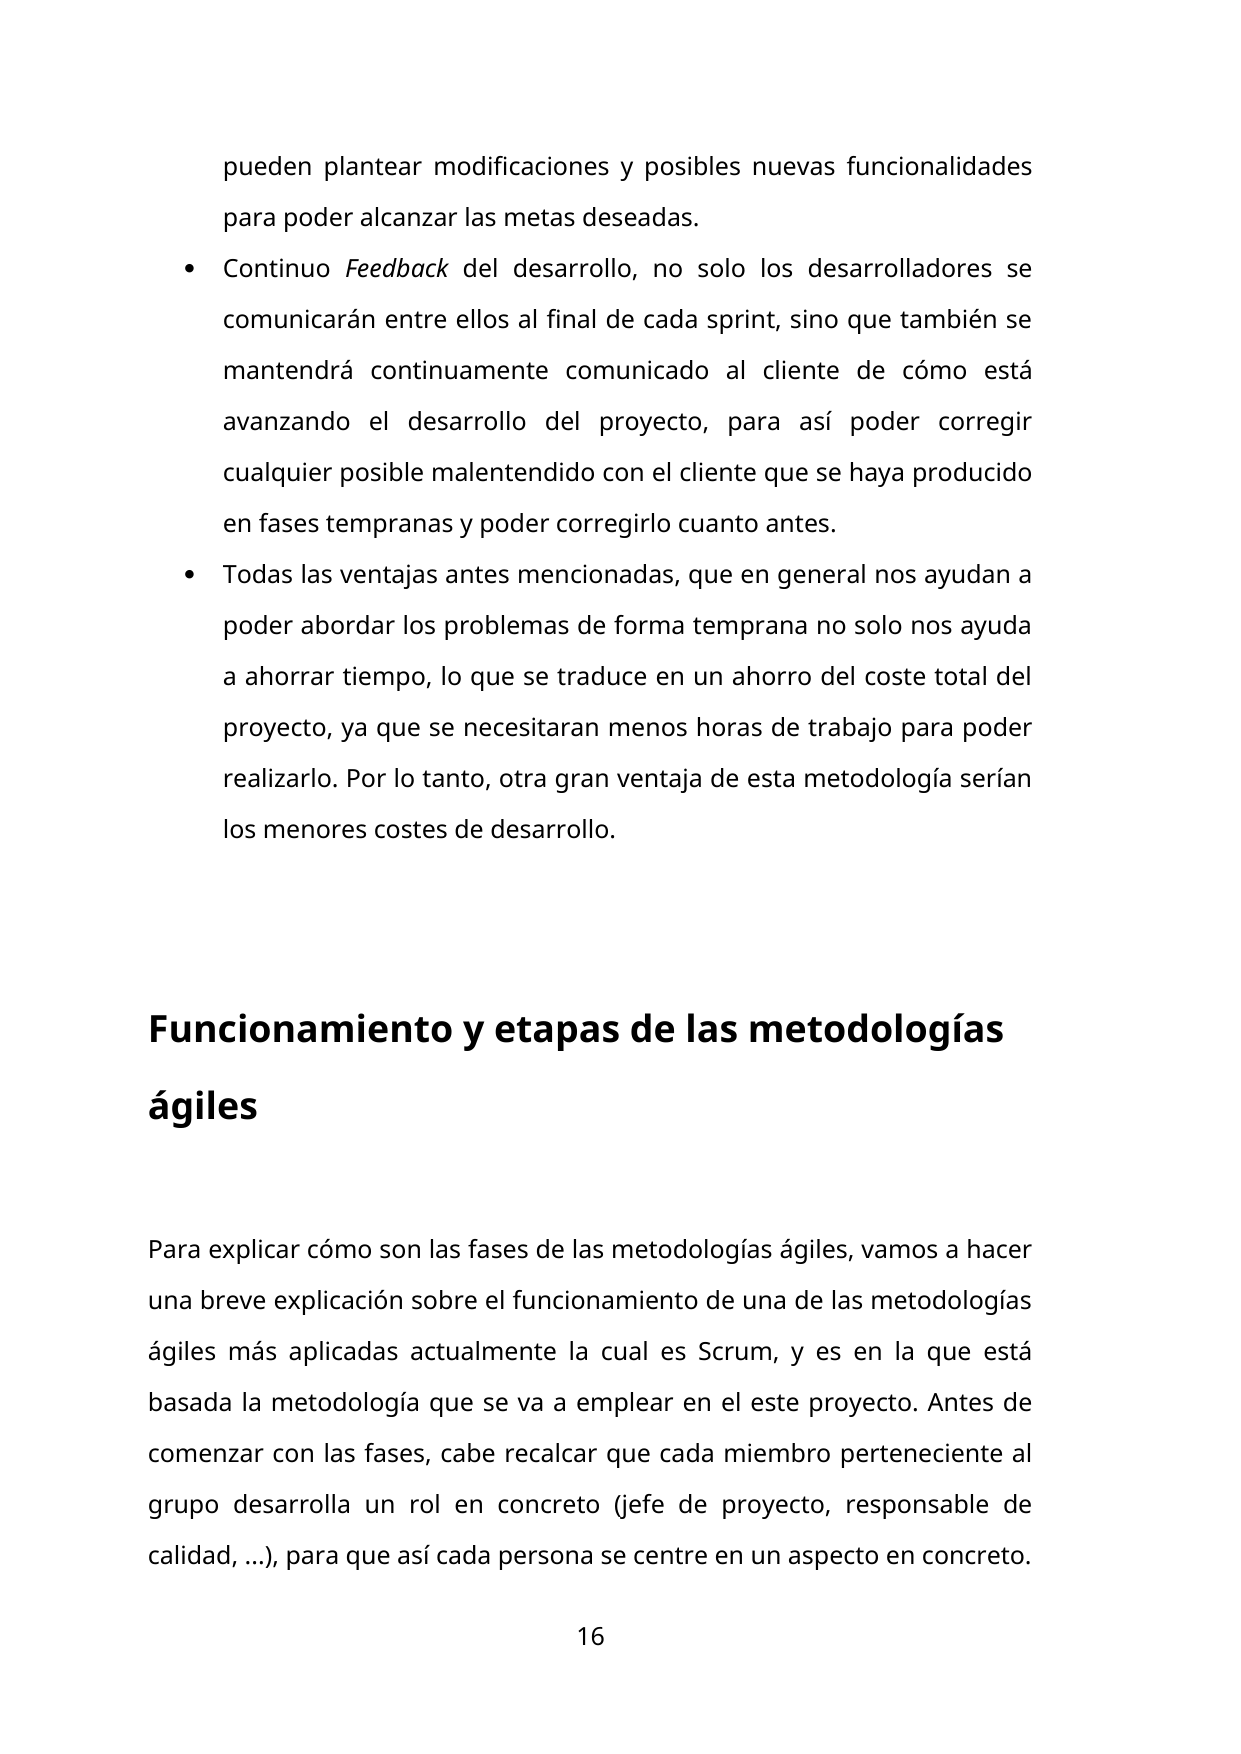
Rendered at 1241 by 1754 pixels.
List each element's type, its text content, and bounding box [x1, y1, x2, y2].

text Funcionamiento y etapas de las metodologías ágiles [148, 1002, 1033, 1130]
text Para explicar cómo son las fases de las metodologías ágiles, vamos a hacer una breve explicación sobre el funcionamiento de una de las metodologías ágiles más aplicadas actualmente la cual es Scrum, y es en la que está basada la metodología que se va a emplear en el este proyecto. Antes de comenzar con las fases, cabe recalcar que cada miembro perteneciente al grupo desarrolla un rol en concreto (jefe de proyecto, responsable de calidad, ...), para que así cada persona se centre en un aspecto en concreto. [148, 1232, 1033, 1572]
list Todas las ventajas antes mencionadas, que en general nos ayudan a poder abordar los problemas de forma temprana no solo nos ayuda a ahorrar tiempo, lo que se traduce en un ahorro del coste total del proyecto, ya que se necesitaran menos horas de trabajo para poder realizarlo. Por lo tanto, otra gran ventaja de esta metodología serían los menores costes de desarrollo. [185, 557, 1033, 846]
list Continuo Feedback del desarrollo, no solo los desarrolladores se comunicarán entre ellos al final de cada sprint, sino que también se mantendrá continuamente comunicado al cliente de cómo está avanzando el desarrollo del proyecto, para así poder corregir cualquier posible malentendido con el cliente que se haya producido en fases tempranas y poder corregirlo cuanto antes. [185, 250, 1033, 540]
